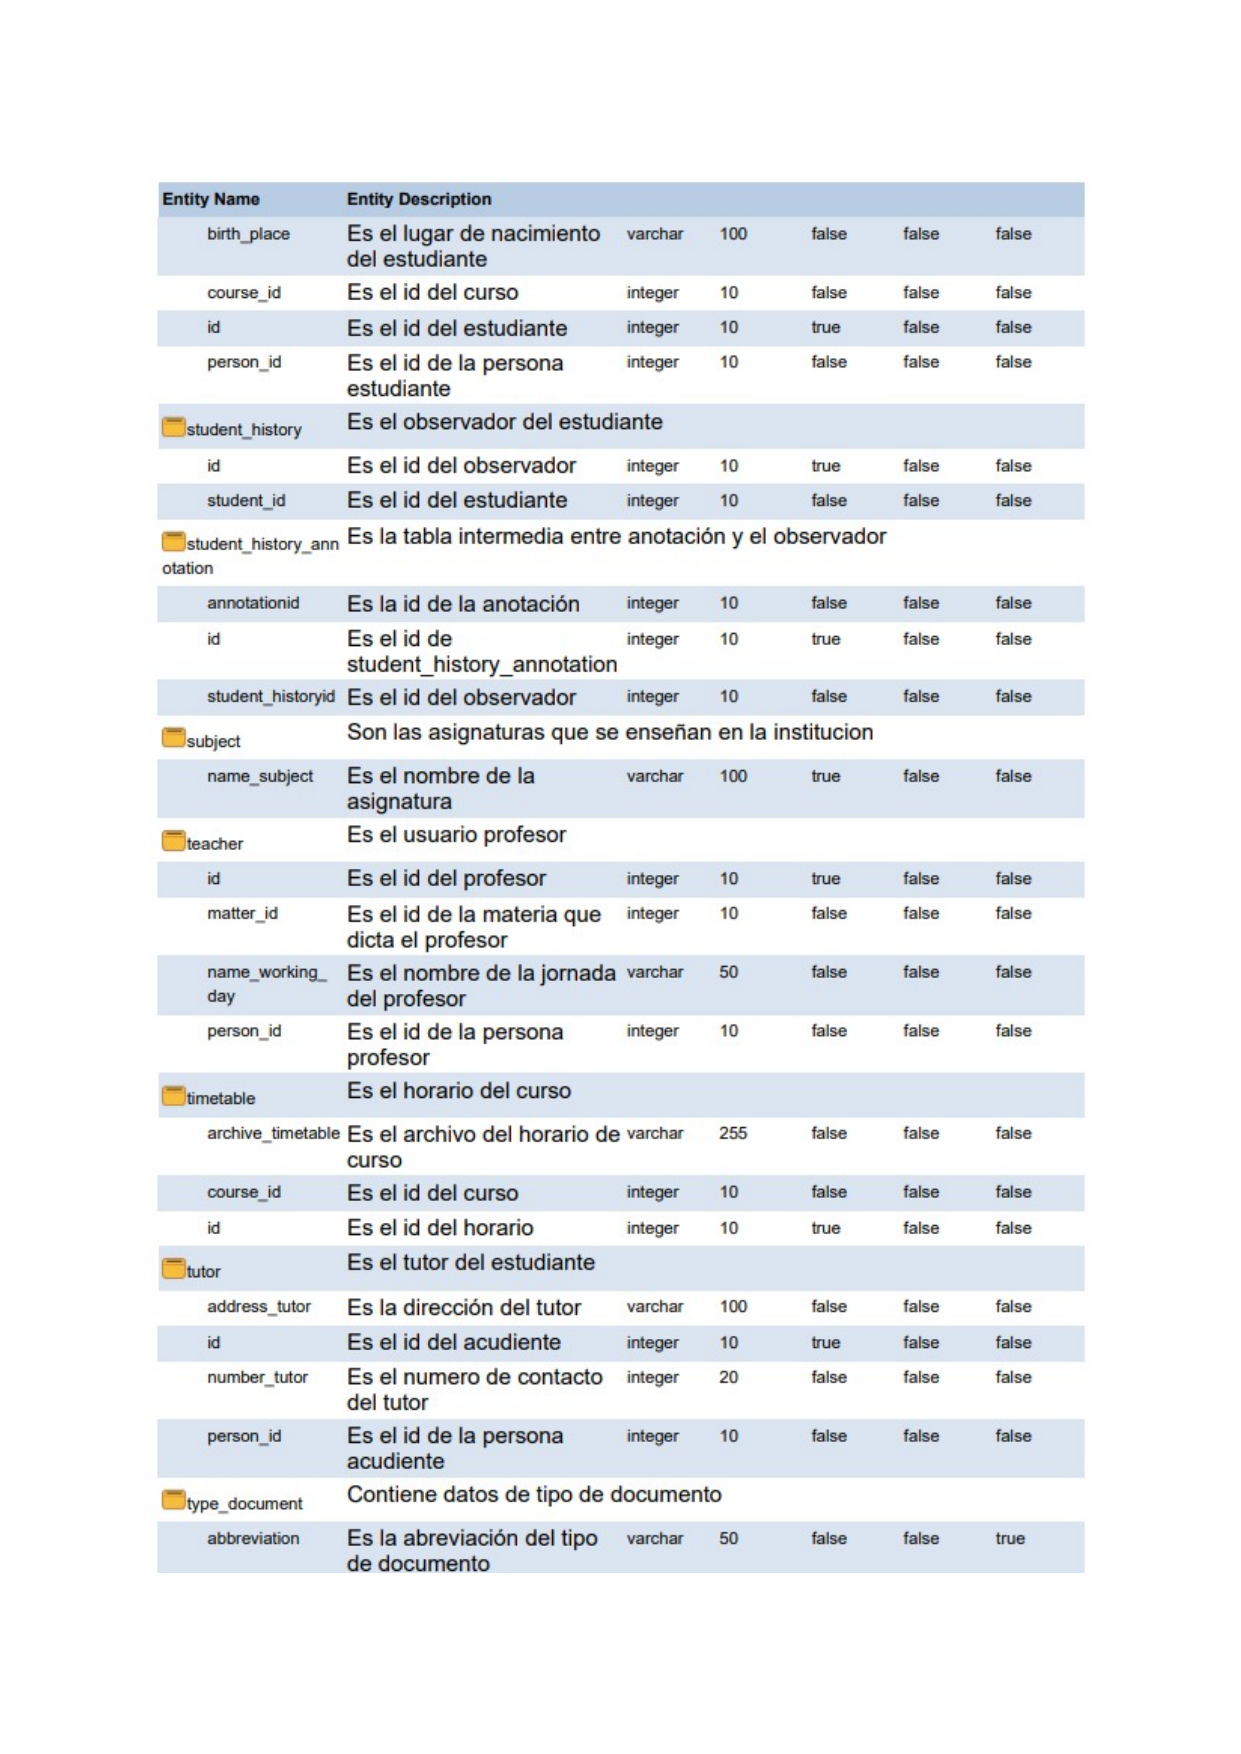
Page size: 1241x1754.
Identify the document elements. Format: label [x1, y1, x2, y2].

picture [150, 178, 1091, 1573]
